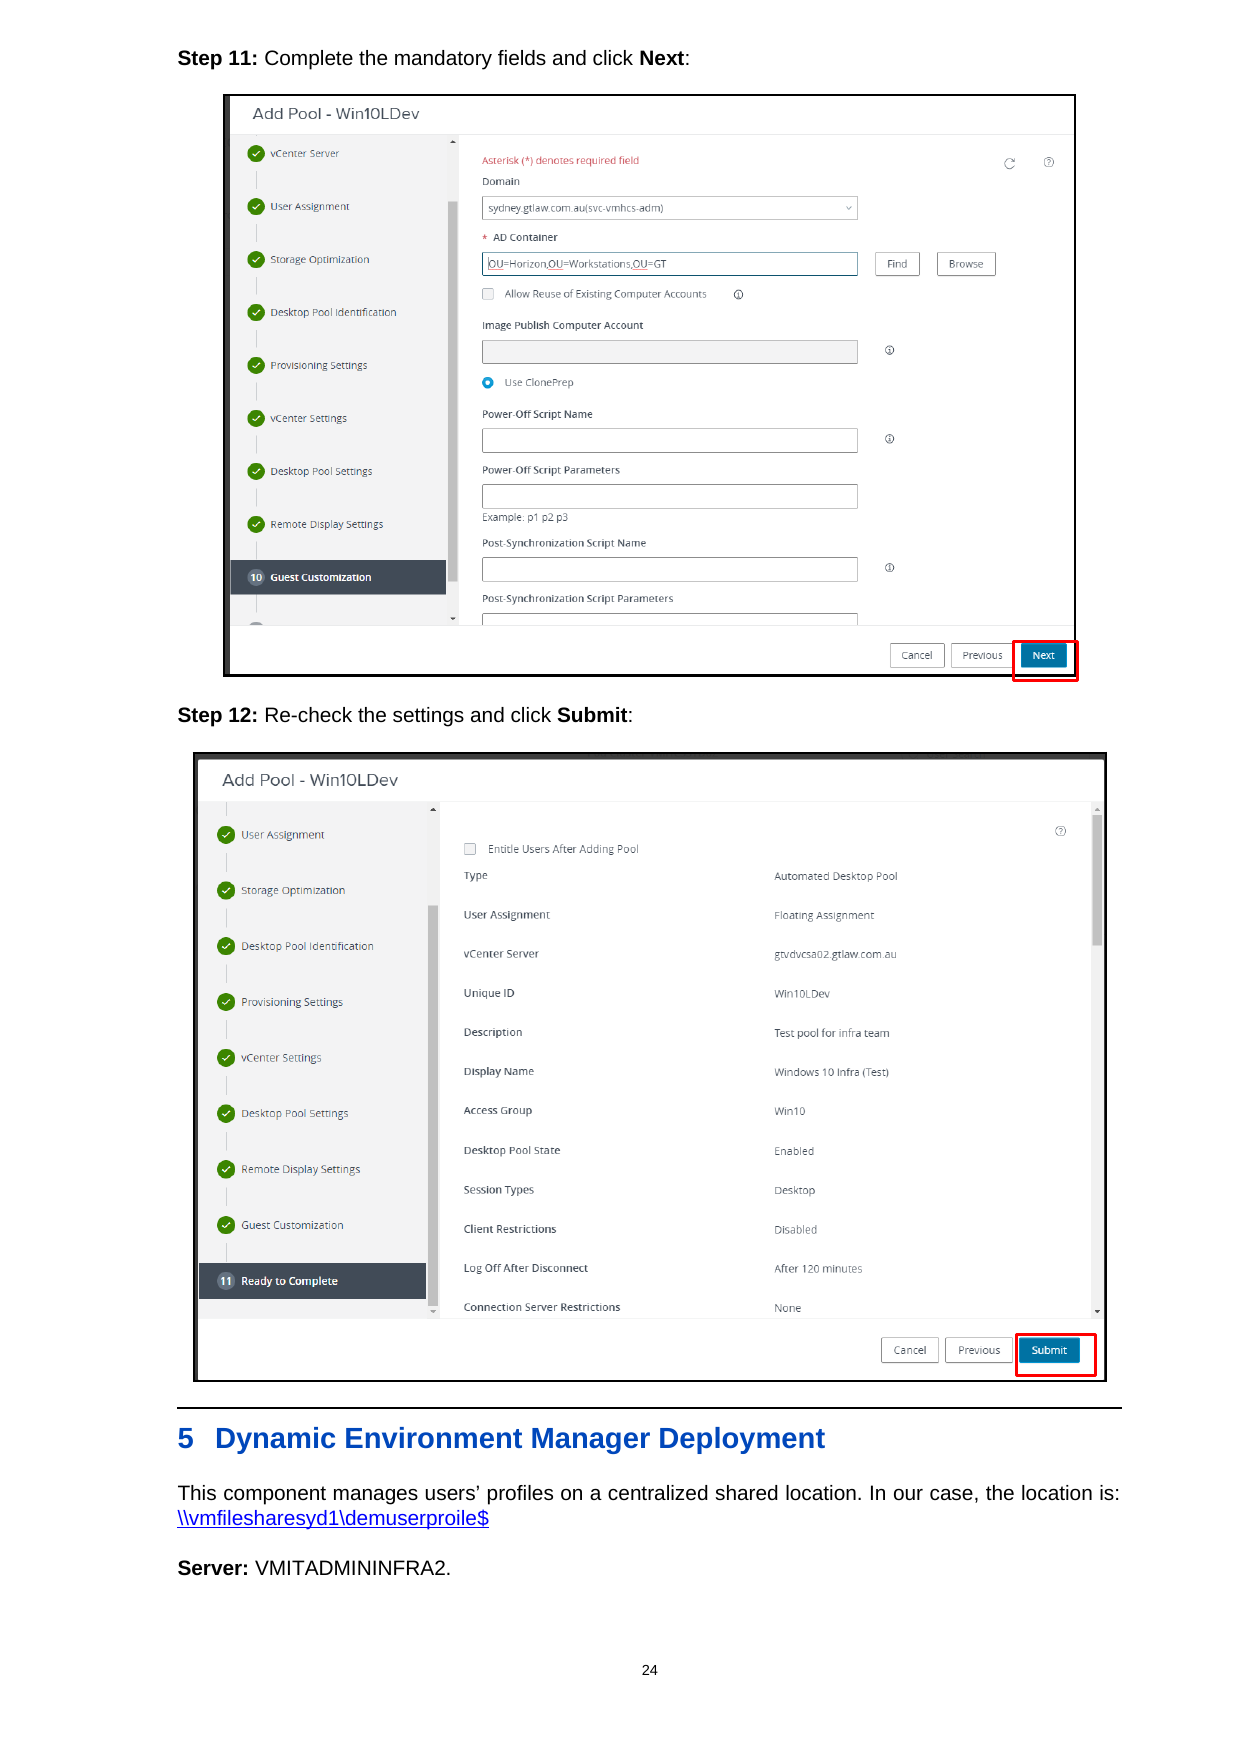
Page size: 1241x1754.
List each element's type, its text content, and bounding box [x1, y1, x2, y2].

text Step 12: Re-check the settings and click Submit: [177, 702, 1122, 727]
picture [225, 96, 1074, 674]
text Step 11: Complete the mandatory fields and click Next: [177, 44, 1122, 69]
picture [1015, 643, 1074, 674]
text This component manages users’ profiles on a centralized shared location. In our case, the location is: \\vmfilesharesyd1\demuserproile$ [177, 1480, 1122, 1530]
text Server: VMITADMININFRA2. [177, 1555, 1122, 1580]
subtitle Dynamic Environment Manager Deployment [177, 1409, 1122, 1455]
picture [195, 754, 1105, 1380]
